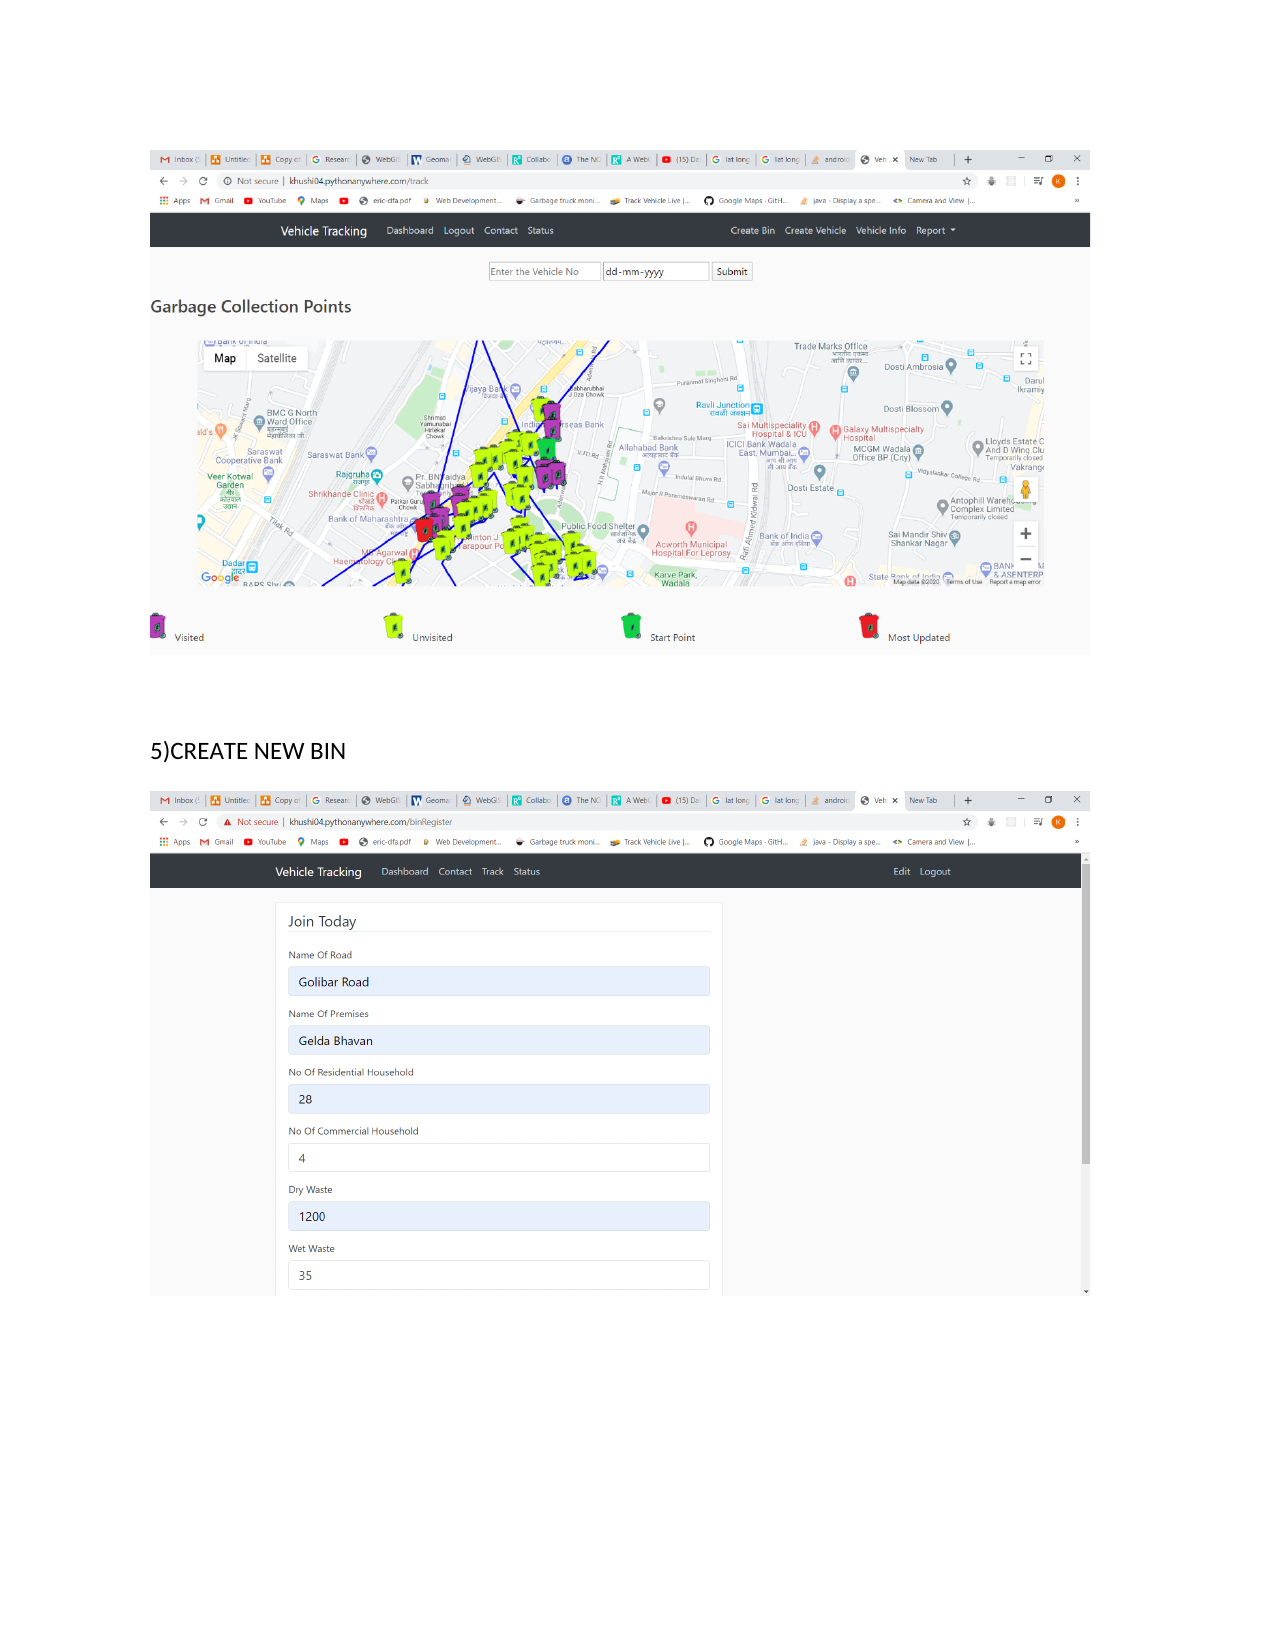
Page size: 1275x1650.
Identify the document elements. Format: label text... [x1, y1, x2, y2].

text 5)CREATE NEW BIN [150, 735, 1125, 766]
picture [150, 150, 1091, 655]
picture [150, 791, 1091, 1296]
